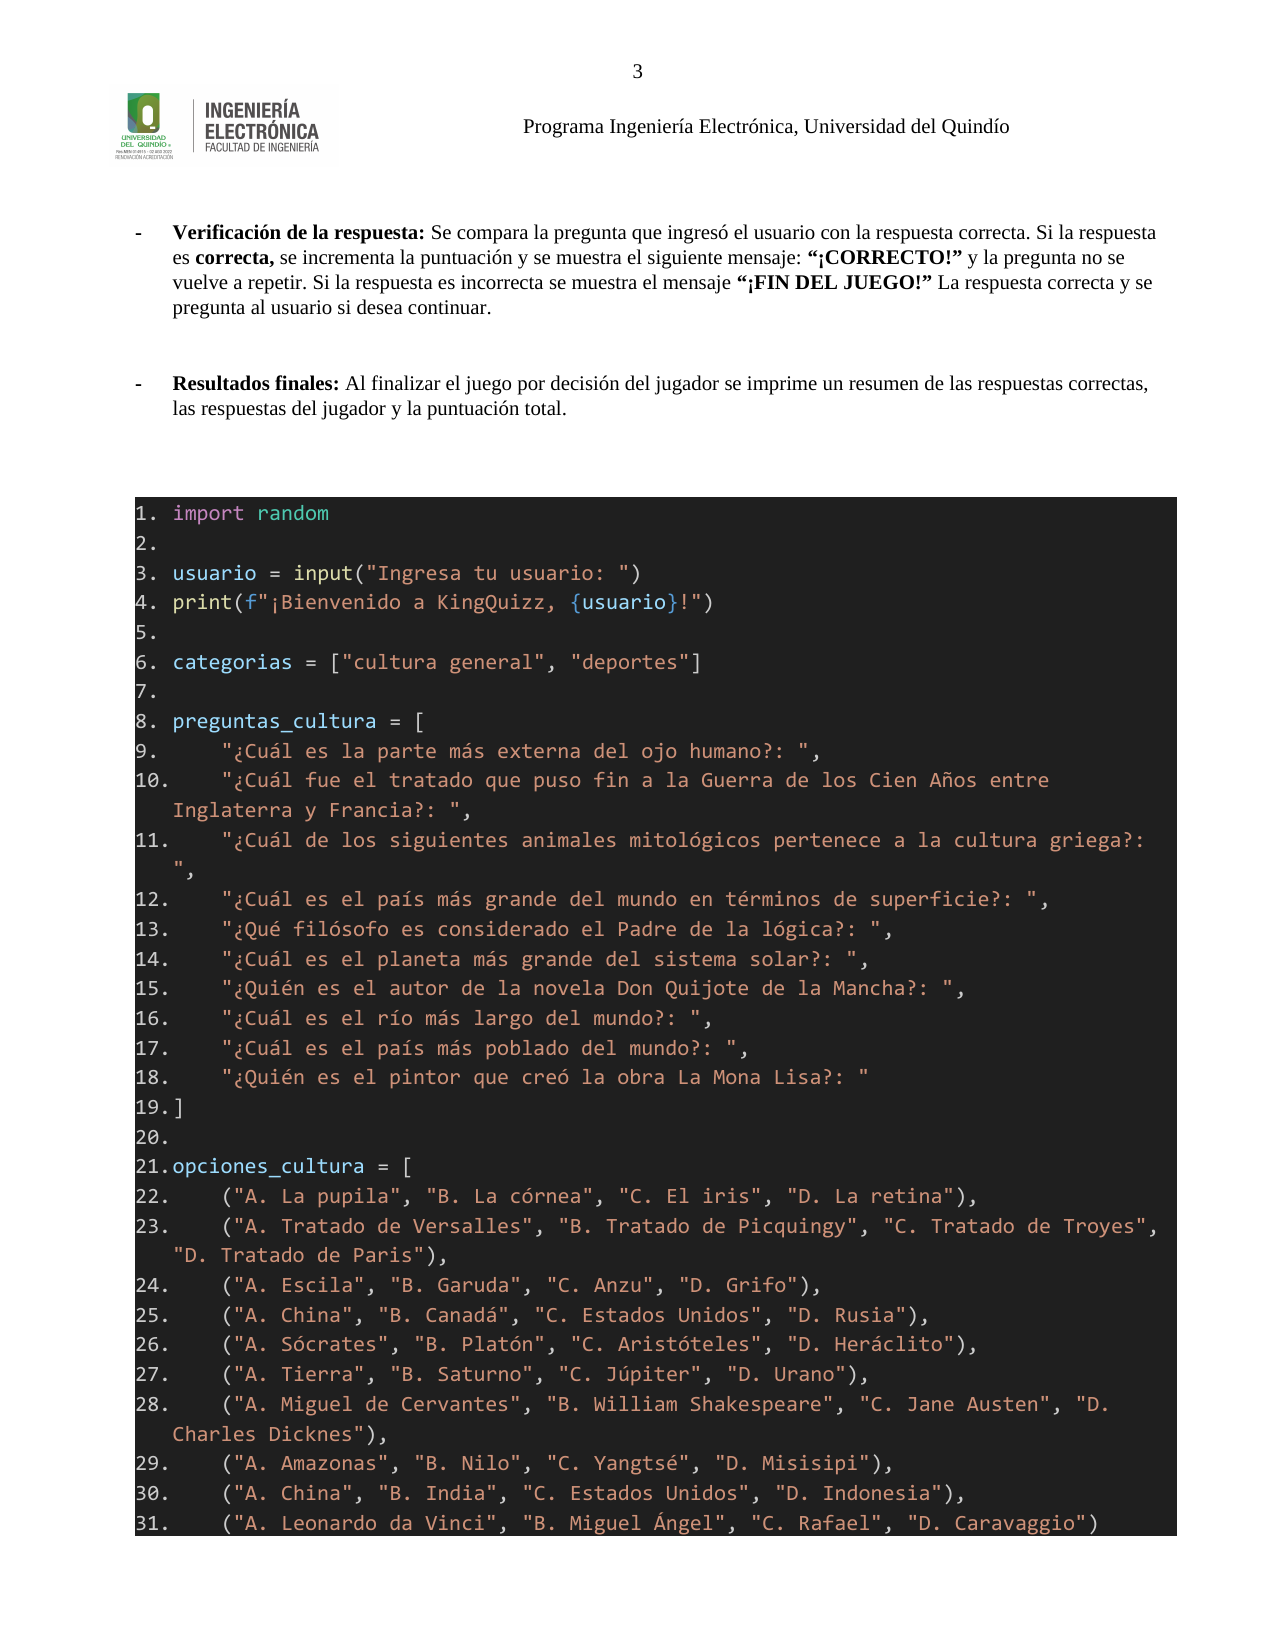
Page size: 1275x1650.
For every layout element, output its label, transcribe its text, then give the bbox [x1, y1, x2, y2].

list "¿Cuál es el río más largo del mundo?: ", [135, 1001, 1177, 1031]
list "¿Cuál de los siguientes animales mitológicos pertenece a la cultura griega?: ", [135, 823, 1177, 882]
list "¿Cuál es la parte más externa del ojo humano?: ", [135, 734, 1177, 764]
list ("A. China", "B. India", "C. Estados Unidos", "D. Indonesia"), [135, 1476, 1177, 1506]
list preguntas_cultura = [ [135, 704, 1177, 734]
list "¿Cuál es el país más grande del mundo en términos de superficie?: ", [135, 882, 1177, 912]
list ("A. Tierra", "B. Saturno", "C. Júpiter", "D. Urano"), [135, 1357, 1177, 1387]
list ("A. Escila", "B. Garuda", "C. Anzu", "D. Grifo"), [135, 1268, 1177, 1298]
list print(f"¡Bienvenido a KingQuizz, {usuario}!") [135, 586, 1177, 615]
list "¿Quién es el autor de la novela Don Quijote de la Mancha?: ", [135, 972, 1177, 1001]
list ] [135, 1090, 1177, 1120]
list ("A. Amazonas", "B. Nilo", "C. Yangtsé", "D. Misisipi"), [135, 1447, 1177, 1476]
list categorias = ["cultura general", "deportes"] [135, 645, 1177, 675]
list ("A. La pupila", "B. La córnea", "C. El iris", "D. La retina"), [135, 1179, 1177, 1209]
list Resultados finales: Al finalizar el juego por decisión del jugador se imprime un resumen de las respuestas correctas, las respuestas del jugador y la puntuación total. [135, 371, 1177, 420]
list "¿Cuál es el planeta más grande del sistema solar?: ", [135, 942, 1177, 972]
list ("A. Tratado de Versalles", "B. Tratado de Picquingy", "C. Tratado de Troyes", "D. Tratado de Paris"), [135, 1209, 1177, 1268]
list opciones_cultura = [ [135, 1150, 1177, 1179]
list Verificación de la respuesta: Se compara la pregunta que ingresó el usuario con la respuesta correcta. Si la respuesta es correcta, se incrementa la puntuación y se muestra el siguiente mensaje: “¡CORRECTO!” y la pregunta no se vuelve a repetir. Si la respuesta es incorrecta se muestra el mensaje “¡FIN DEL JUEGO!” La respuesta correcta y se pregunta al usuario si desea continuar. [135, 220, 1177, 319]
list ("A. Miguel de Cervantes", "B. William Shakespeare", "C. Jane Austen", "D. Charles Dicknes"), [135, 1387, 1177, 1447]
list ("A. Sócrates", "B. Platón", "C. Aristóteles", "D. Heráclito"), [135, 1328, 1177, 1357]
picture [108, 84, 339, 167]
list ("A. Leonardo da Vinci", "B. Miguel Ángel", "C. Rafael", "D. Caravaggio") [135, 1506, 1177, 1536]
list import random [135, 497, 1177, 526]
list "¿Cuál fue el tratado que puso fin a la Guerra de los Cien Años entre Inglaterra y Francia?: ", [135, 764, 1177, 823]
list "¿Qué filósofo es considerado el Padre de la lógica?: ", [135, 912, 1177, 942]
list "¿Quién es el pintor que creó la obra La Mona Lisa?: " [135, 1061, 1177, 1090]
list "¿Cuál es el país más poblado del mundo?: ", [135, 1031, 1177, 1061]
list usuario = input("Ingresa tu usuario: ") [135, 556, 1177, 586]
list ("A. China", "B. Canadá", "C. Estados Unidos", "D. Rusia"), [135, 1298, 1177, 1328]
